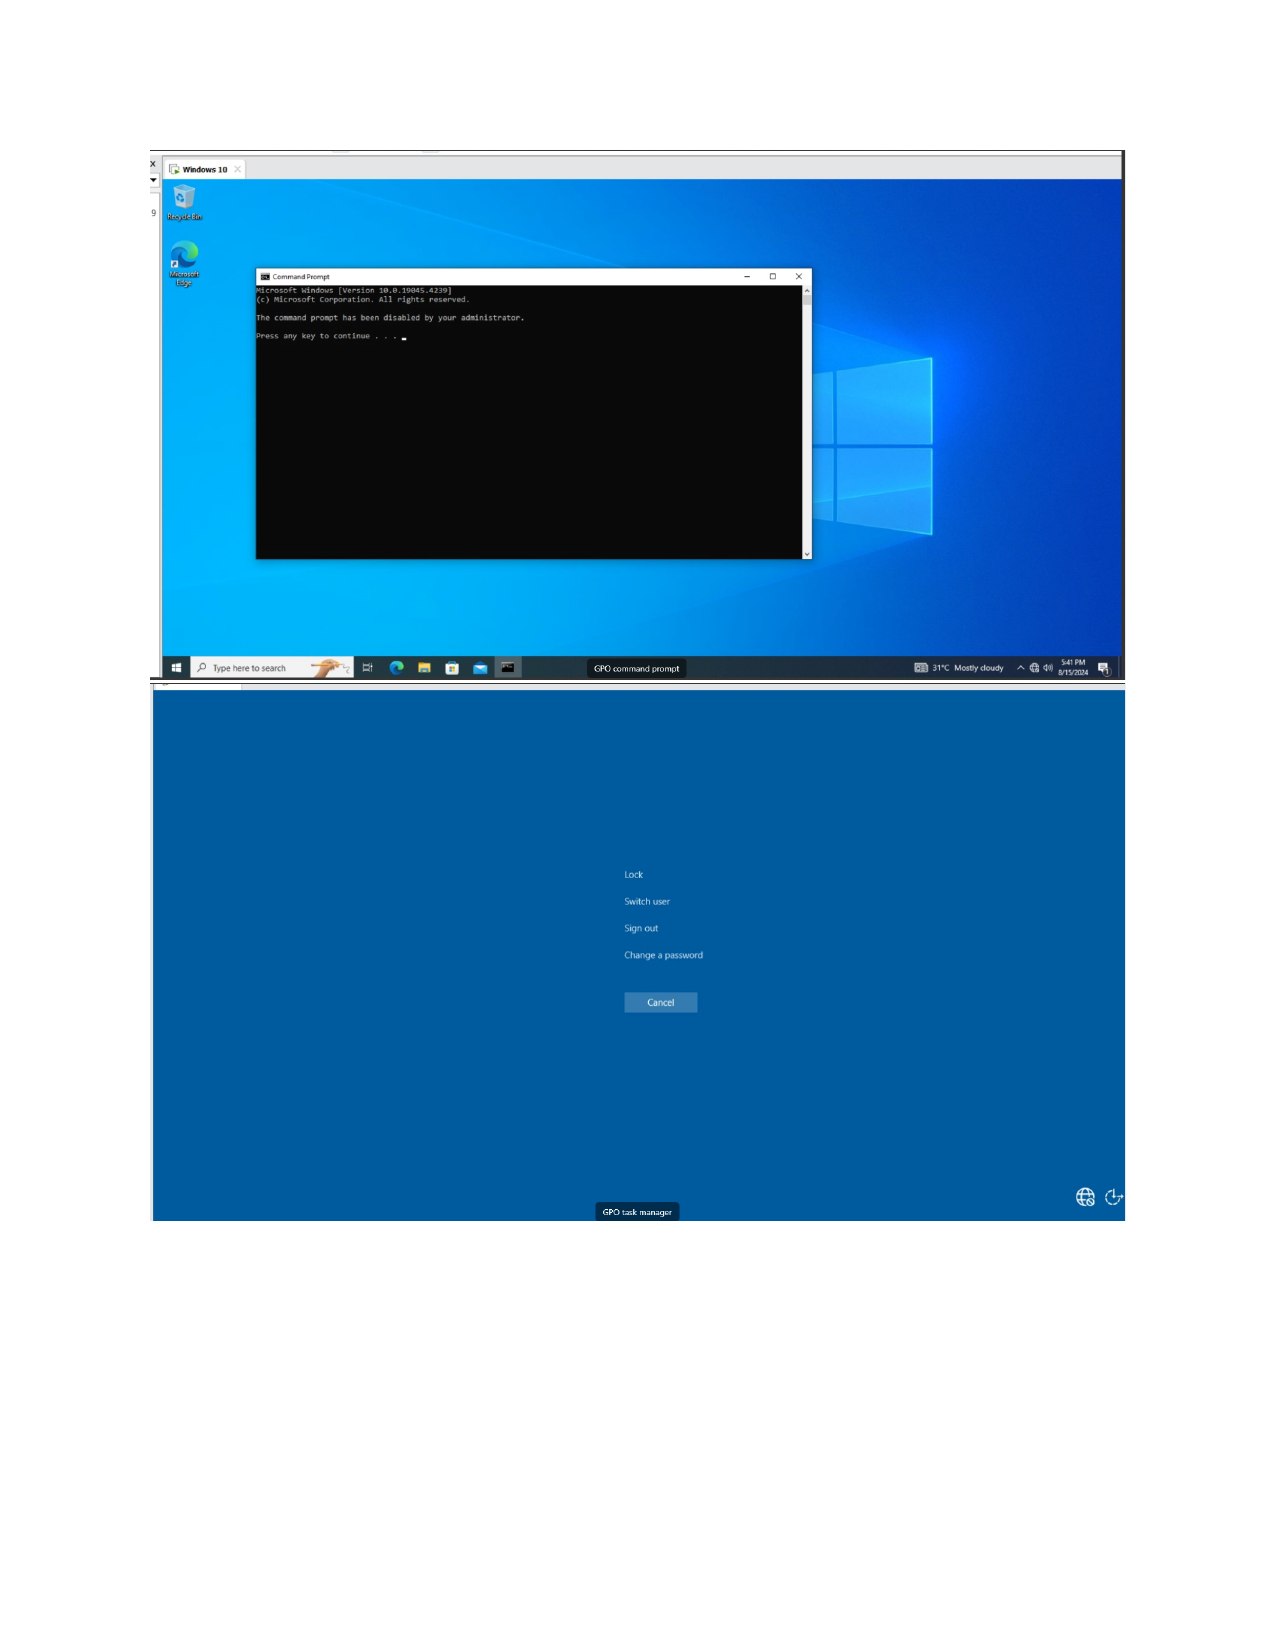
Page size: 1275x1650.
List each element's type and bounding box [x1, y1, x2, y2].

picture [150, 150, 1125, 680]
picture [150, 683, 1125, 1221]
